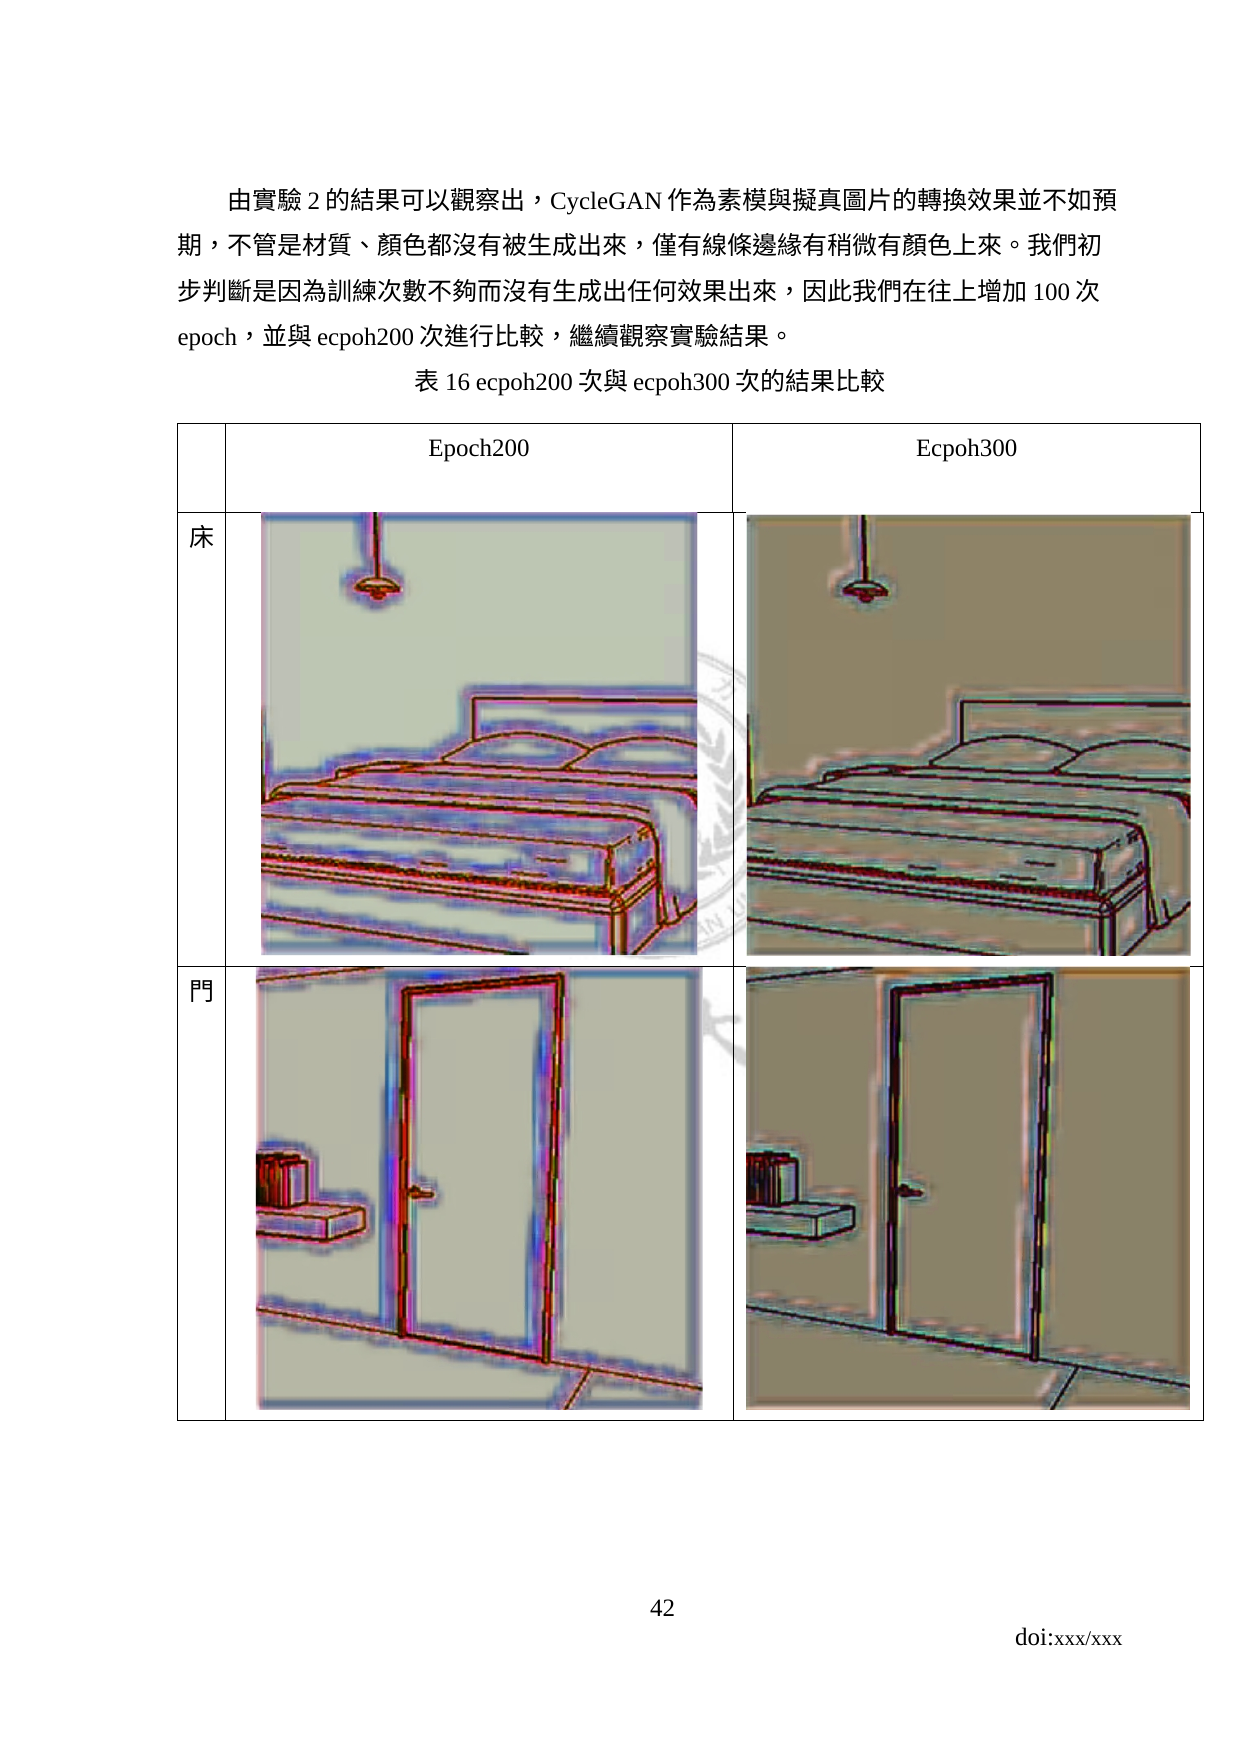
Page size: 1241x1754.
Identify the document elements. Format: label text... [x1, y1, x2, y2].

table_cell [734, 513, 1203, 966]
picture [746, 966, 1190, 1410]
picture [255, 967, 703, 1410]
table_header Ecpoh300 [733, 424, 1200, 512]
table_header [178, 424, 225, 512]
picture [746, 512, 1191, 956]
table_cell 門 [178, 967, 225, 1420]
table_cell 床 [178, 513, 225, 966]
text 表 16 ecpoh200次與ecpoh300次的結果比較 [177, 357, 1122, 402]
table_cell [734, 967, 1203, 1420]
text 由實驗2的結果可以觀察出，CycleGAN作為素模與擬真圖片的轉換效果並不如預期，不管是材質、顏色都沒有被生成出來，僅有線條邊緣有稍微有顏色上來。我們初步判斷是因為訓練次數不夠而沒有生成出任何效果出來，因此我們在往上增加100次epoch，並與ecpoh200次進行比較，繼續觀察實驗結果。 [177, 176, 1122, 357]
table_cell [226, 513, 733, 966]
picture [261, 512, 698, 956]
table_header Epoch200 [226, 424, 732, 512]
table_cell [226, 967, 733, 1420]
